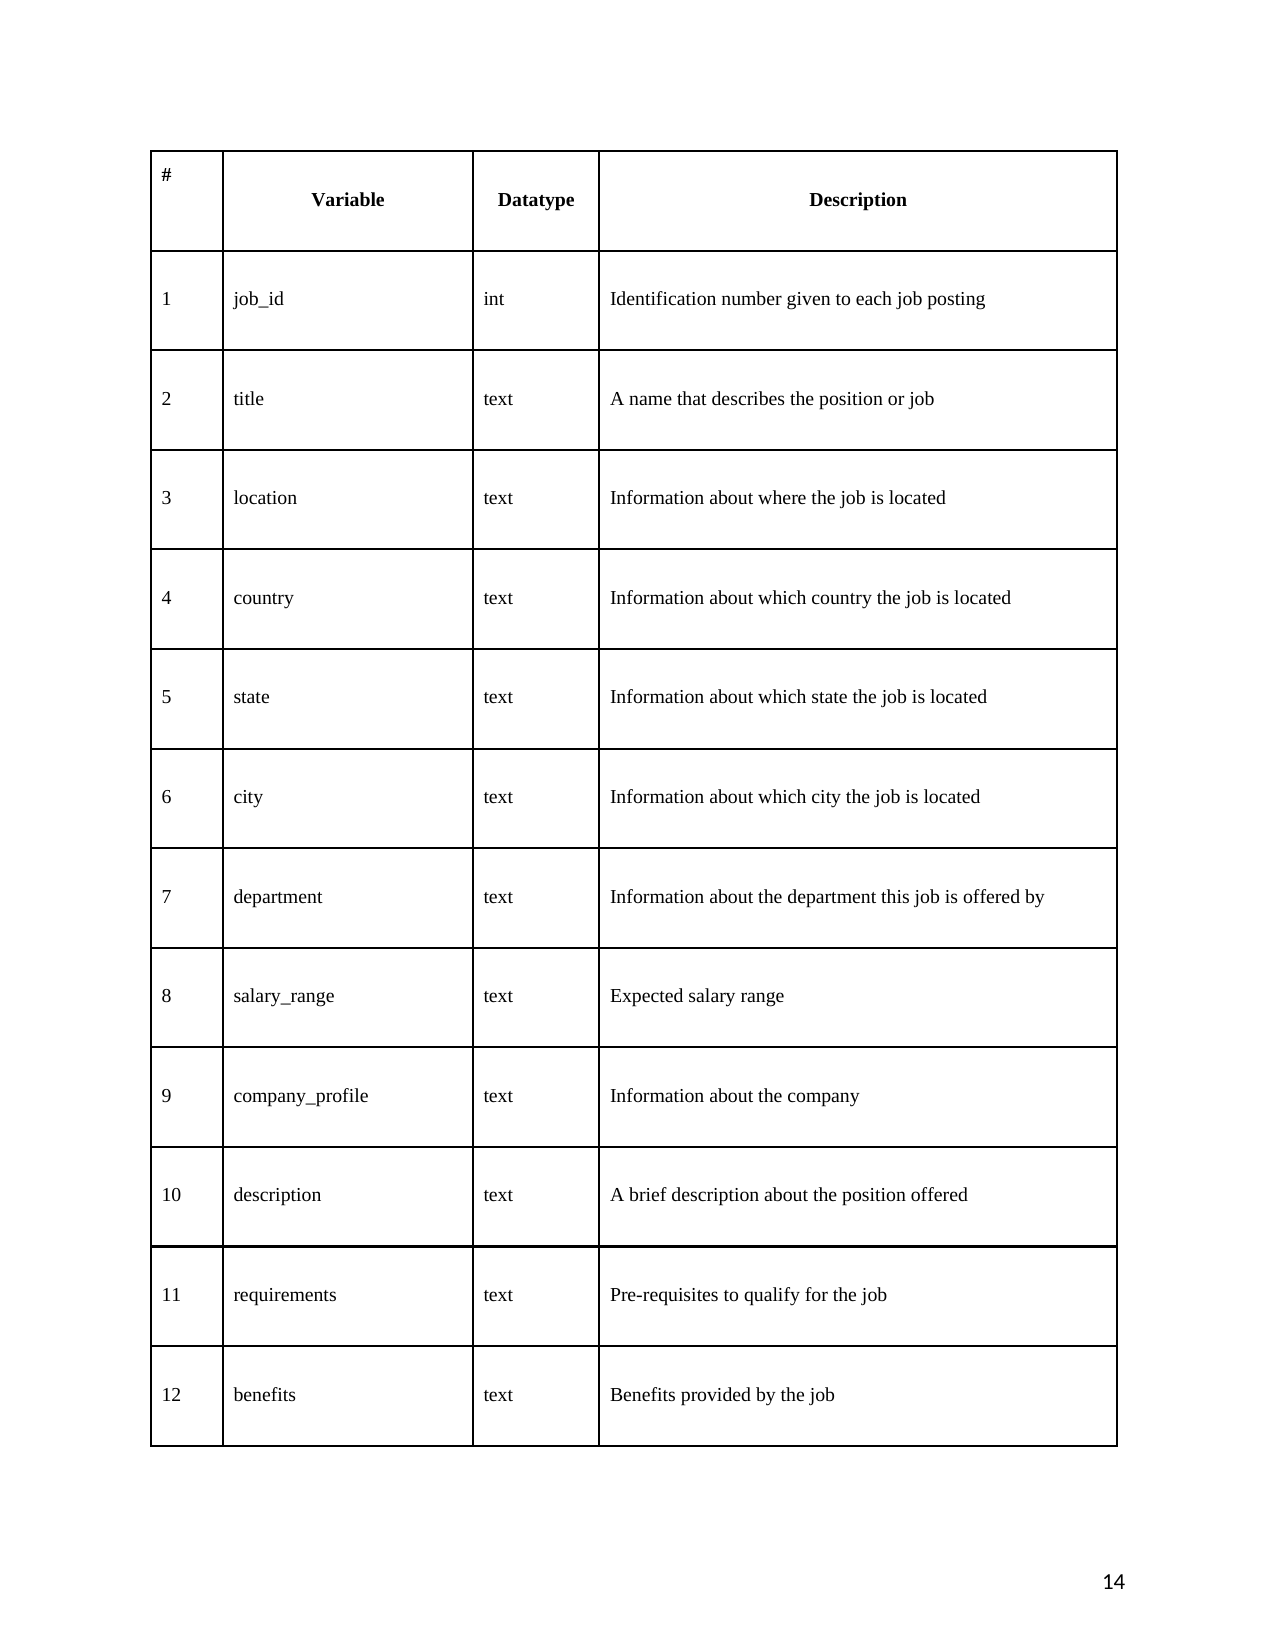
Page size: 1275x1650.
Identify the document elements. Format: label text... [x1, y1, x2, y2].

table_cell text [474, 750, 598, 847]
table_cell state [224, 650, 472, 747]
table_cell 11 [152, 1248, 222, 1345]
table_cell requirements [224, 1248, 472, 1345]
table_cell 1 [152, 252, 222, 349]
table_cell 10 [152, 1148, 222, 1245]
table_cell text [474, 650, 598, 747]
table_cell A brief description about the position offered [600, 1148, 1116, 1245]
table_cell text [474, 351, 598, 449]
table_cell Information about which country the job is located [600, 550, 1116, 648]
table_cell Information about where the job is located [600, 451, 1116, 548]
table_cell Information about which state the job is located [600, 650, 1116, 747]
table_cell 7 [152, 849, 222, 947]
table_cell Information about the company [600, 1048, 1116, 1146]
table_cell text [474, 949, 598, 1046]
table_cell location [224, 451, 472, 548]
table_header Datatype [474, 152, 598, 249]
table_cell city [224, 750, 472, 847]
table_cell 8 [152, 949, 222, 1046]
table_cell 6 [152, 750, 222, 847]
table_cell 2 [152, 351, 222, 449]
table_cell text [474, 1148, 598, 1245]
table_cell benefits [224, 1347, 472, 1444]
table_cell Identification number given to each job posting [600, 252, 1116, 349]
table_cell text [474, 1248, 598, 1345]
table_cell 4 [152, 550, 222, 648]
table_cell company_profile [224, 1048, 472, 1146]
table_cell department [224, 849, 472, 947]
table_cell text [474, 1347, 598, 1444]
table_cell salary_range [224, 949, 472, 1046]
table_cell description [224, 1148, 472, 1245]
table_cell country [224, 550, 472, 648]
table_cell text [474, 849, 598, 947]
table_cell Pre-requisites to qualify for the job [600, 1248, 1116, 1345]
table_cell text [474, 550, 598, 648]
table_cell Benefits provided by the job [600, 1347, 1116, 1444]
table_cell 5 [152, 650, 222, 747]
table_cell 12 [152, 1347, 222, 1444]
table_cell 3 [152, 451, 222, 548]
table_cell 9 [152, 1048, 222, 1146]
table_header # [152, 152, 222, 249]
table_cell job_id [224, 252, 472, 349]
table_cell Information about the department this job is offered by [600, 849, 1116, 947]
table_cell int [474, 252, 598, 349]
table_cell text [474, 451, 598, 548]
table_header Variable [224, 152, 472, 249]
table_cell Information about which city the job is located [600, 750, 1116, 847]
table_cell title [224, 351, 472, 449]
table_cell A name that describes the position or job [600, 351, 1116, 449]
table_cell Expected salary range [600, 949, 1116, 1046]
table_header Description [600, 152, 1116, 249]
table_cell text [474, 1048, 598, 1146]
